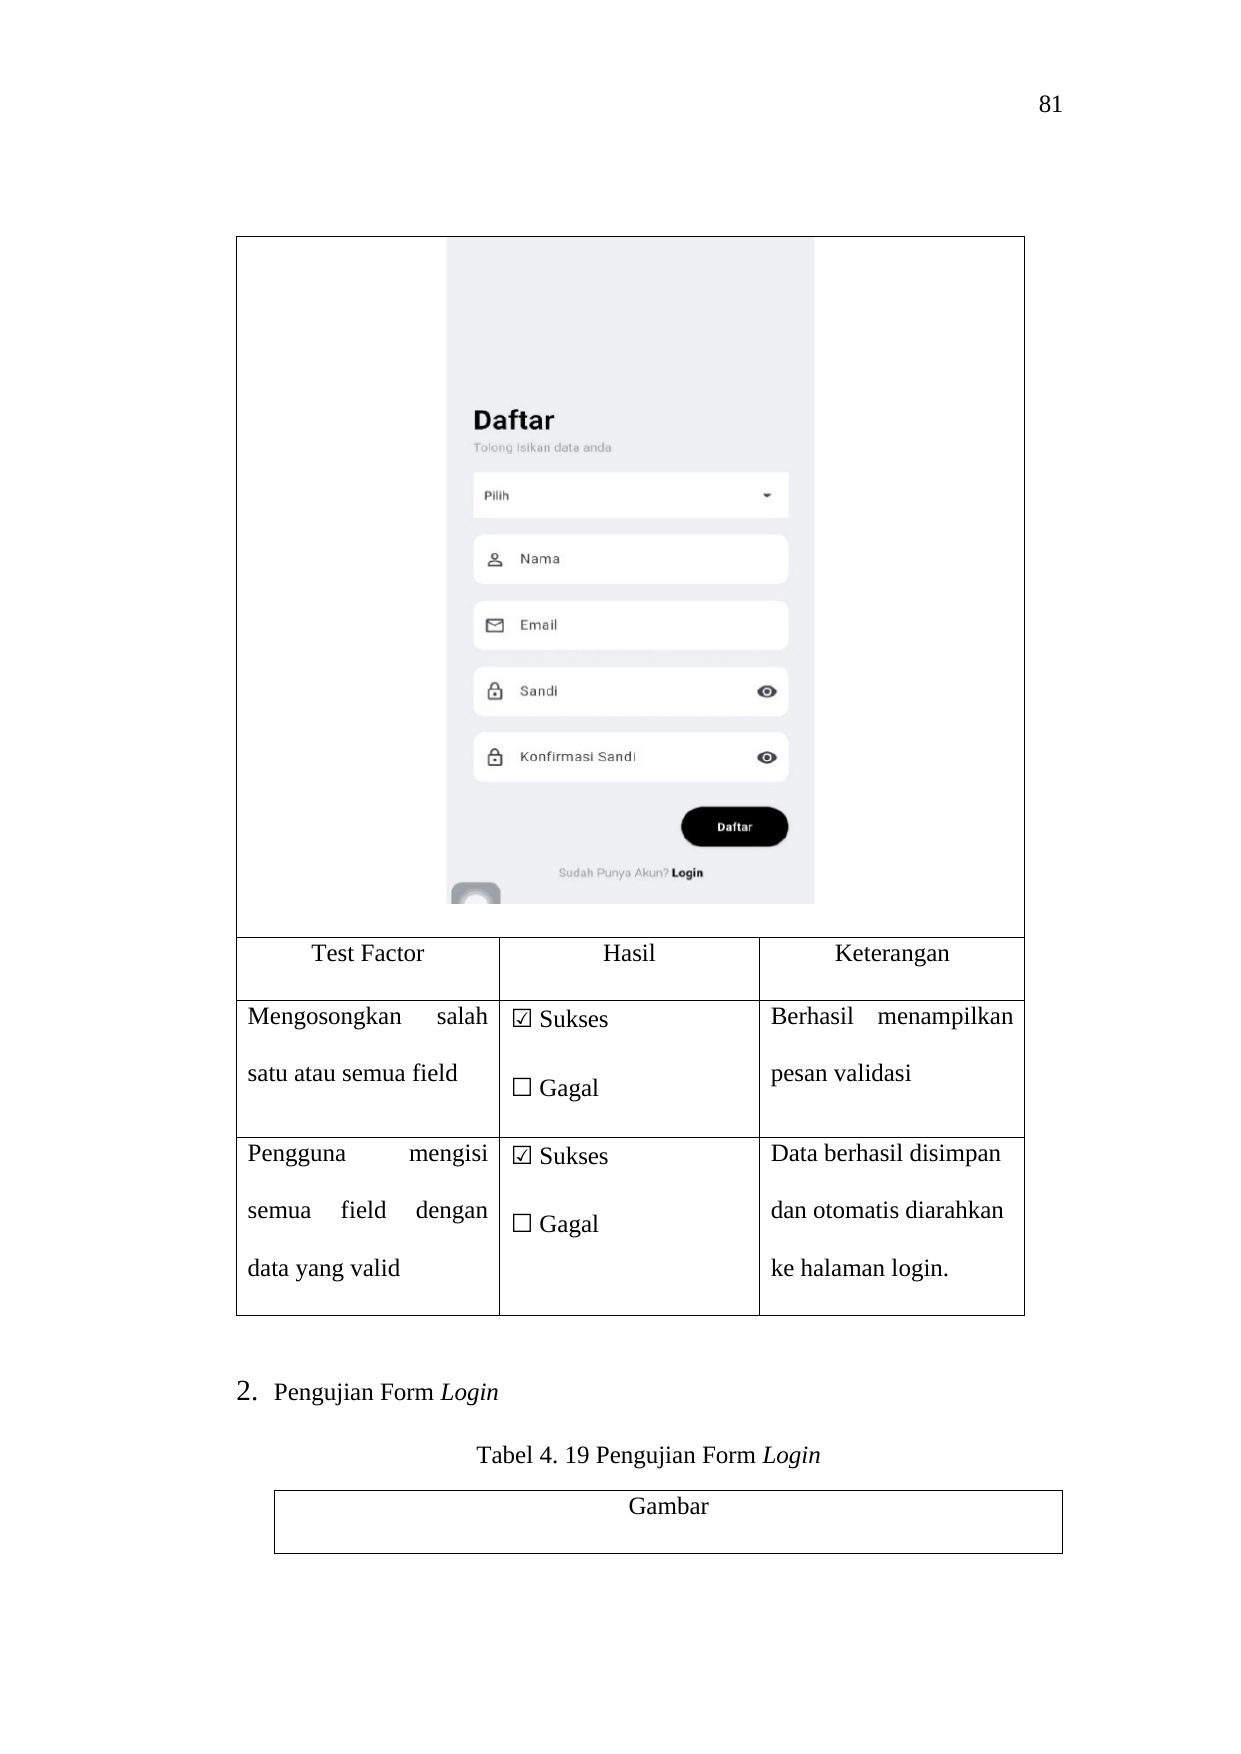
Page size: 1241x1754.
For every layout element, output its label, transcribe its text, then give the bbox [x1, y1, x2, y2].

table_cell Keterangan [760, 938, 1024, 1000]
table_header Gambar [275, 1491, 1062, 1553]
table_cell Data berhasil disimpan dan otomatis diarahkan ke halaman login. [760, 1138, 1024, 1315]
picture [446, 237, 815, 904]
table_cell Berhasil menampilkan pesan validasi [760, 1001, 1024, 1137]
table_cell Hasil [500, 938, 759, 1000]
table_cell ☑ Sukses ☐ Gagal [500, 1001, 759, 1137]
table_cell ☑ Sukses ☐ Gagal [500, 1138, 759, 1315]
table_cell Mengosongkan salah satu atau semua field [237, 1001, 499, 1137]
table_cell Test Factor [237, 938, 499, 1000]
list Pengujian Form Login [236, 1373, 1063, 1407]
text Tabel 4. 19 Pengujian Form Login [236, 1441, 1063, 1469]
table_cell Pengguna mengisi semua field dengan data yang valid [237, 1138, 499, 1315]
table_cell [237, 237, 1024, 937]
